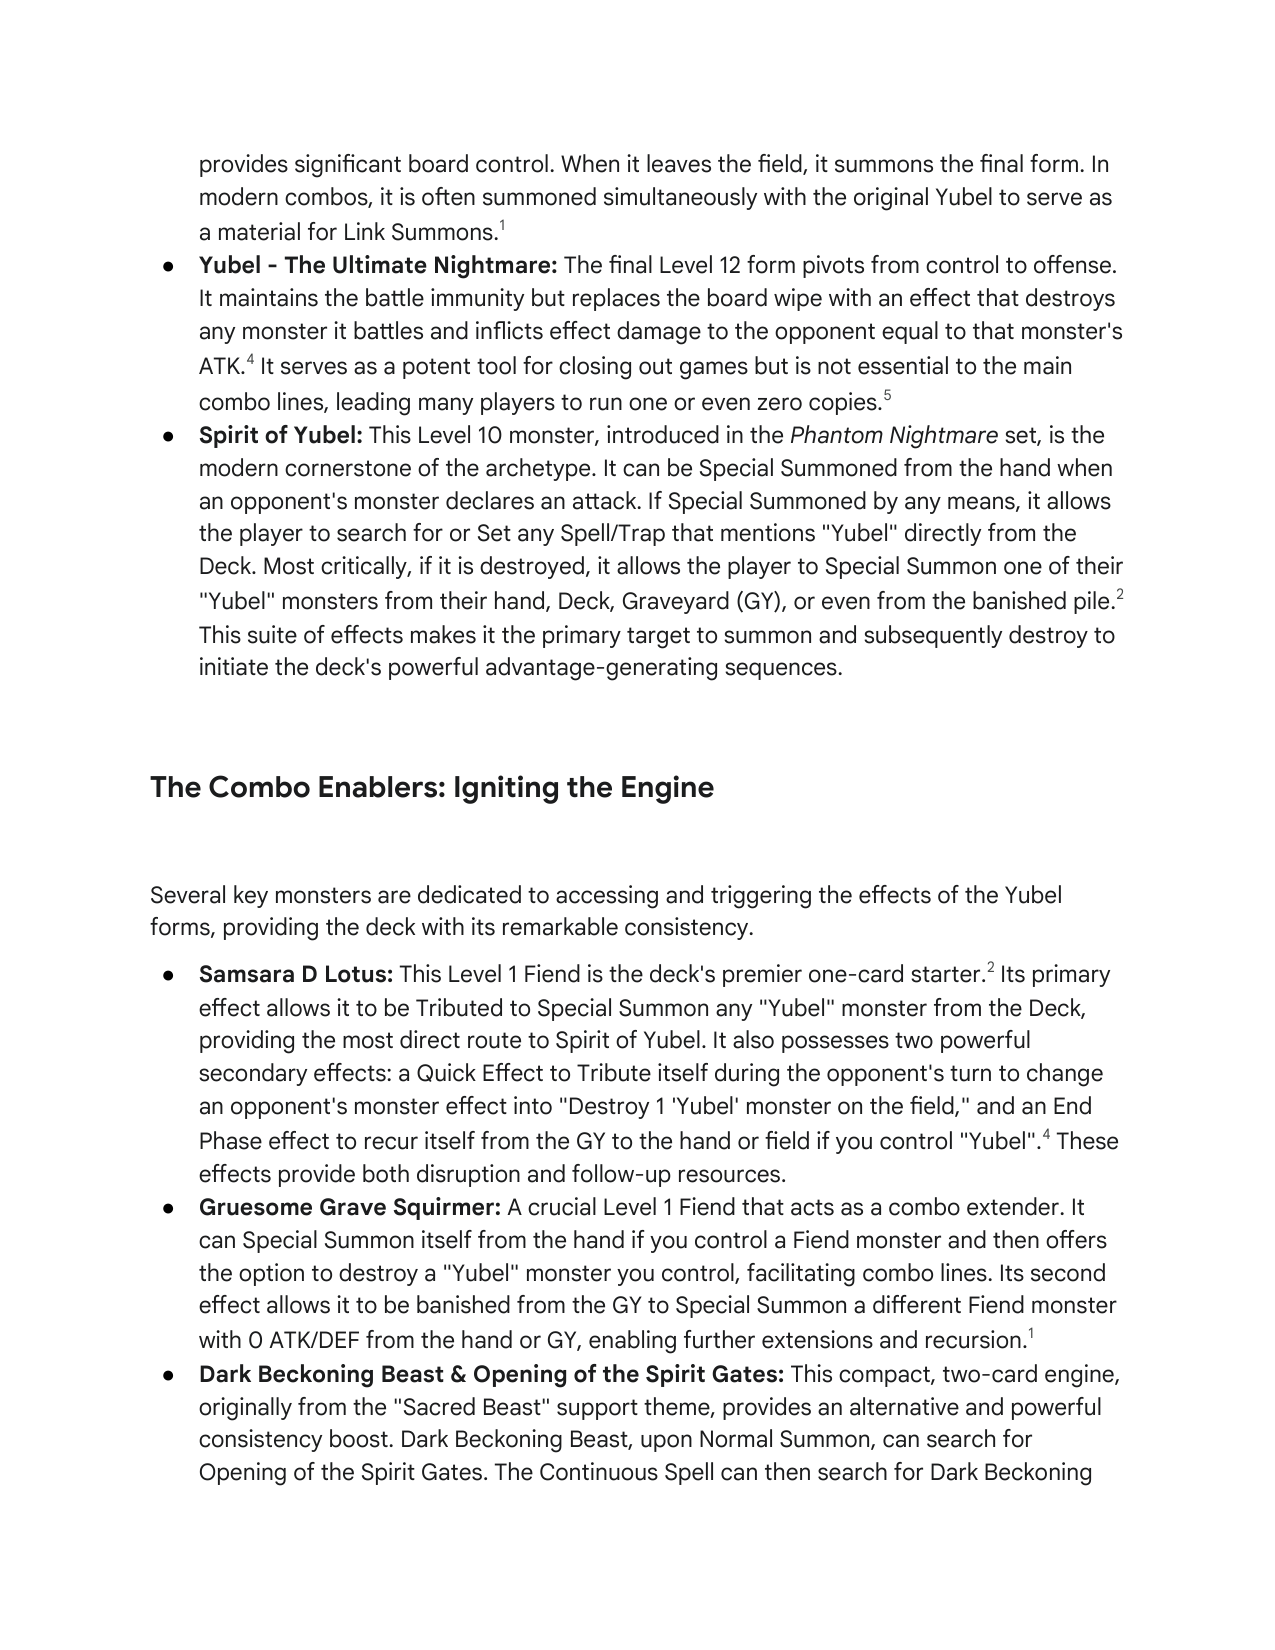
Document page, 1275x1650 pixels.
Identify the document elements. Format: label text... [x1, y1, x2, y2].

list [161, 1360, 1125, 1487]
subtitle The Combo Enablers: Igniting the Engine [150, 769, 1125, 806]
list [161, 150, 1125, 247]
list Spirit of Yubel: This Level 10 monster, introduced in the Phantom Nightmare set, is the modern cornerstone of the archetype. It can be Special Summoned from the hand when an opponent's monster declares an attack. If Special Summoned by any means, it allows the player to search for or Set any Spell/Trap that mentions "Yubel" directly from the Deck. Most critically, if it is destroyed, it allows the player to Special Summon one of their "Yubel" monsters from their hand, Deck, Graveyard (GY), or even from the banished pile.2 This suite of effects makes it the primary target to summon and subsequently destroy to initiate the deck's powerful advantage-generating sequences. [161, 422, 1125, 682]
list Yubel - The Ultimate Nightmare: The final Level 12 form pivots from control to offense. It maintains the battle immunity but replaces the board wipe with an effect that destroys any monster it battles and inflicts effect damage to the opponent equal to that monster's ATK.4 It serves as a potent tool for closing out games but is not essential to the main combo lines, leading many players to run one or even zero copies.5 [161, 252, 1125, 417]
list Gruesome Grave Squirmer: A crucial Level 1 Fiend that acts as a combo extender. It can Special Summon itself from the hand if you control a Fiend monster and then offers the option to destroy a "Yubel" monster you control, facilitating combo lines. Its second effect allows it to be banished from the GY to Special Summon a different Fiend monster with 0 ATK/DEF from the hand or GY, enabling further extensions and recursion.1 [161, 1193, 1125, 1356]
text Several key monsters are dedicated to accessing and triggering the effects of the Yubel forms, providing the deck with its remarkable consistency. [150, 881, 1125, 942]
list Samsara D Lotus: This Level 1 Fiend is the deck's premier one-card starter.2 Its primary effect allows it to be Tributed to Special Summon any "Yubel" monster from the Deck, providing the most direct route to Spirit of Yubel. It also possesses two powerful secondary effects: a Quick Effect to Tribute itself during the opponent's turn to change an opponent's monster effect into "Destroy 1 'Yubel' monster on the field," and an End Phase effect to recur itself from the GY to the hand or field if you control "Yubel".4 These effects provide both disruption and follow-up resources. [161, 959, 1125, 1189]
